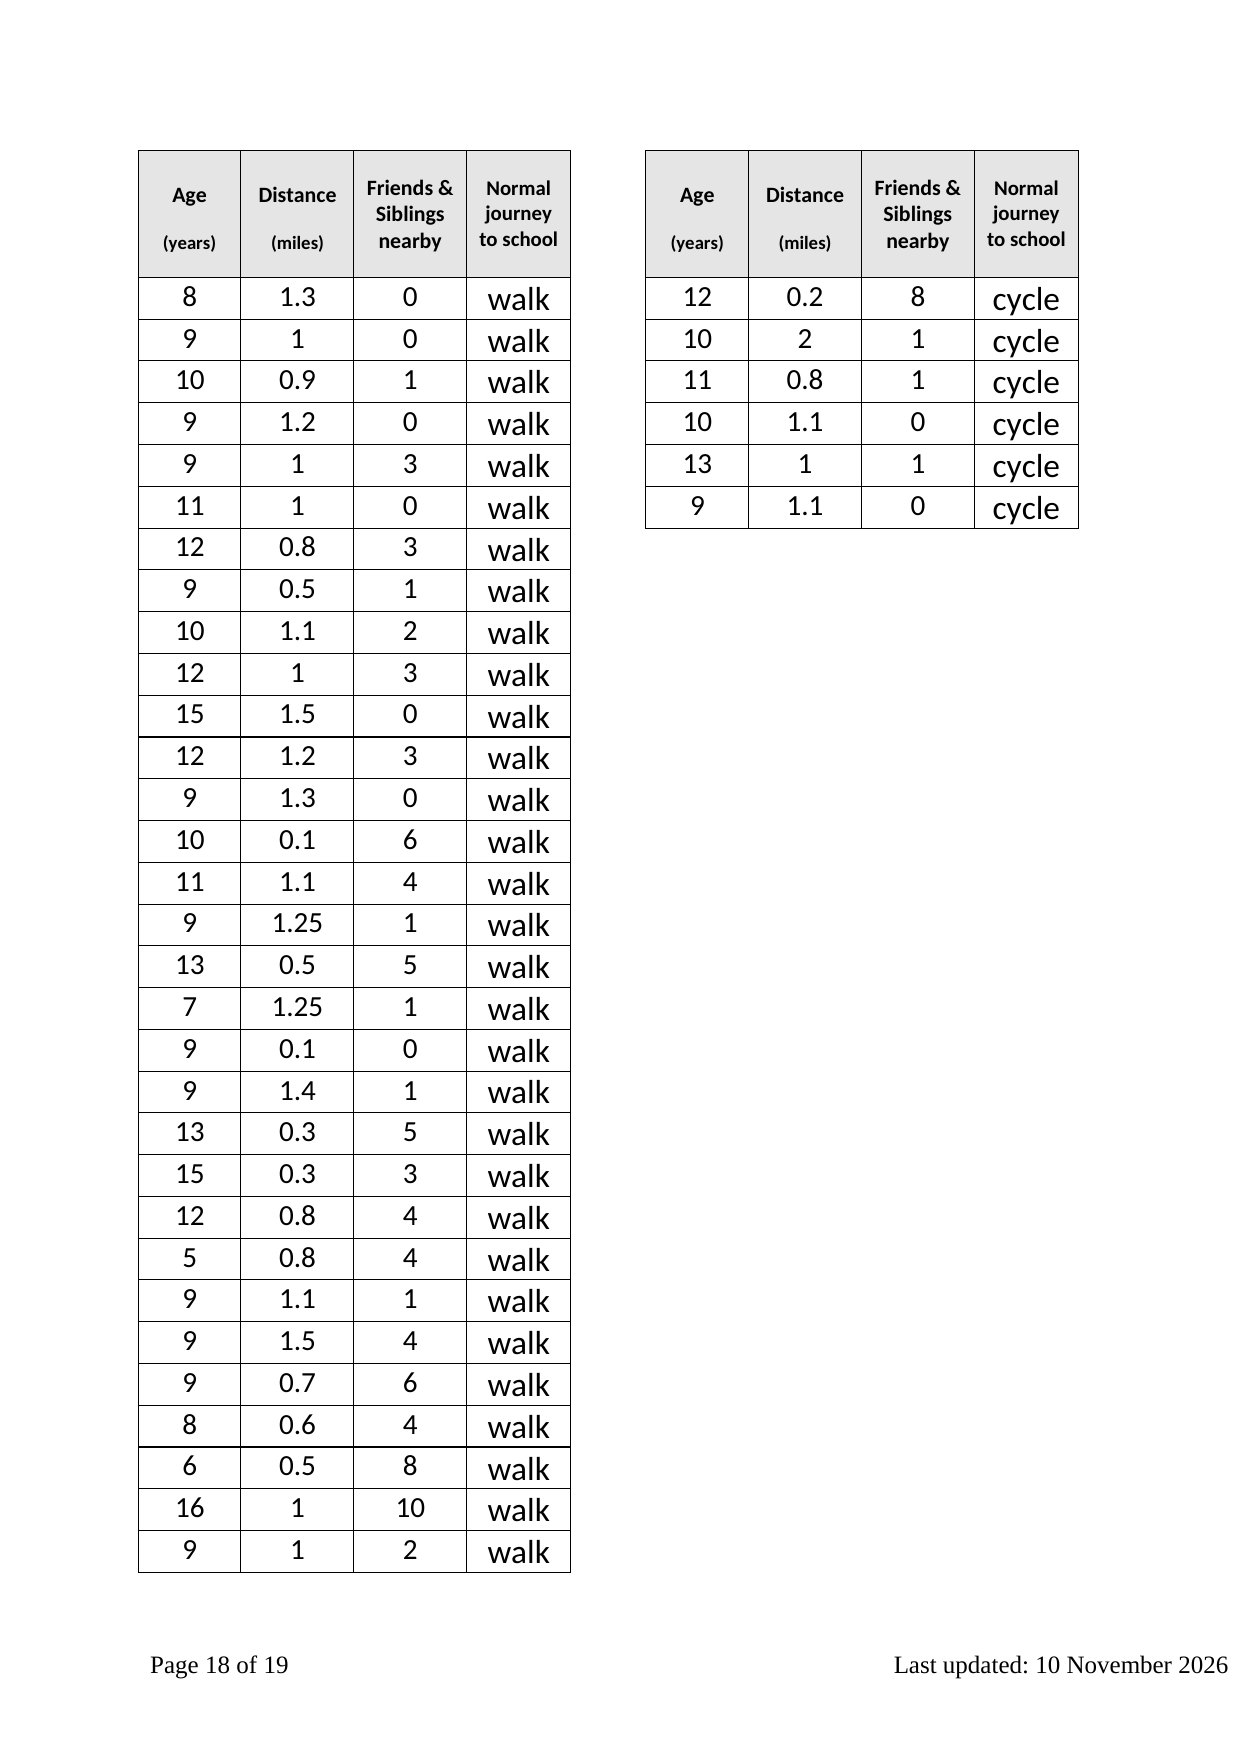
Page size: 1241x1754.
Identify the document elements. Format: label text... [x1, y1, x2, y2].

table_cell 3 [354, 738, 466, 778]
table_cell 10 [646, 403, 748, 444]
table_cell 1.25 [241, 988, 353, 1029]
table_cell 15 [139, 696, 240, 736]
table_cell 0.5 [241, 570, 353, 611]
table_cell walk [467, 1364, 570, 1405]
table_cell 9 [139, 403, 240, 444]
table_cell walk [467, 654, 570, 694]
table_cell 9 [139, 1322, 240, 1363]
table_cell cycle [975, 361, 1078, 402]
table_cell 2 [354, 612, 466, 653]
table_header Friends & Siblings nearby [354, 151, 466, 277]
table_cell 12 [646, 278, 748, 319]
table_cell 0.8 [241, 1239, 353, 1279]
table_cell 2 [354, 1531, 466, 1572]
table_cell 1.3 [241, 278, 353, 319]
table_header Normal journey to school [975, 151, 1078, 277]
table_cell 0.2 [749, 278, 861, 319]
table_cell 1.1 [749, 403, 861, 444]
table_cell walk [467, 361, 570, 402]
table_cell 6 [354, 1364, 466, 1405]
table_cell 1.4 [241, 1072, 353, 1112]
table_cell 10 [646, 320, 748, 360]
table_cell 8 [139, 1406, 240, 1446]
table_cell 6 [354, 821, 466, 862]
table_cell 11 [139, 487, 240, 527]
table_cell 1 [354, 905, 466, 945]
table_cell 3 [354, 445, 466, 486]
table_cell 0 [354, 1030, 466, 1071]
table_cell 2 [749, 320, 861, 360]
table_cell 0.6 [241, 1406, 353, 1446]
table_cell cycle [975, 320, 1078, 360]
table_cell 1.1 [241, 1280, 353, 1321]
table_header Distance (miles) [749, 151, 861, 277]
table_cell 10 [139, 821, 240, 862]
table_header Distance (miles) [241, 151, 353, 277]
table_cell 12 [139, 529, 240, 569]
table_cell walk [467, 1155, 570, 1196]
table_cell 0.1 [241, 1030, 353, 1071]
table_cell cycle [975, 403, 1078, 444]
table_cell 0.8 [241, 529, 353, 569]
table_cell 1 [241, 1531, 353, 1572]
table_cell 0 [862, 403, 974, 444]
table_cell 1 [354, 570, 466, 611]
table_cell 1.1 [749, 487, 861, 527]
table_cell walk [467, 487, 570, 527]
table_cell cycle [975, 445, 1078, 486]
table_cell walk [467, 1113, 570, 1154]
table_cell 13 [139, 1113, 240, 1154]
table_cell walk [467, 905, 570, 945]
table_cell 0.5 [241, 946, 353, 987]
table_cell walk [467, 779, 570, 820]
table_cell 0 [354, 779, 466, 820]
table_cell 5 [139, 1239, 240, 1279]
table_cell 0 [354, 278, 466, 319]
table_header Normal journey to school [467, 151, 570, 277]
table_cell 0.8 [749, 361, 861, 402]
table_cell 1 [241, 654, 353, 694]
table_cell 16 [139, 1489, 240, 1530]
table_cell 1.5 [241, 1322, 353, 1363]
table_cell 13 [646, 445, 748, 486]
table_cell 6 [139, 1448, 240, 1488]
table_cell 10 [354, 1489, 466, 1530]
table_cell 3 [354, 654, 466, 694]
table_cell 8 [354, 1448, 466, 1488]
table_cell walk [467, 529, 570, 569]
table_cell walk [467, 570, 570, 611]
table_cell 10 [139, 612, 240, 653]
table_cell walk [467, 946, 570, 987]
table_cell 1 [354, 1072, 466, 1112]
table_cell 11 [139, 863, 240, 903]
table_cell walk [467, 612, 570, 653]
table_cell 4 [354, 1197, 466, 1238]
table_cell 0.3 [241, 1113, 353, 1154]
table_header Age (years) [139, 151, 240, 277]
table_cell 9 [646, 487, 748, 527]
table_cell walk [467, 1030, 570, 1071]
table_cell walk [467, 1322, 570, 1363]
table_cell 1.3 [241, 779, 353, 820]
table_cell 1.2 [241, 738, 353, 778]
table_cell 5 [354, 946, 466, 987]
table_cell walk [467, 320, 570, 360]
table_cell 10 [139, 361, 240, 402]
table_cell 9 [139, 779, 240, 820]
table_cell walk [467, 403, 570, 444]
table_cell 1.25 [241, 905, 353, 945]
table_cell 0.1 [241, 821, 353, 862]
table_cell 1 [241, 320, 353, 360]
table_cell cycle [975, 487, 1078, 527]
table_cell cycle [975, 278, 1078, 319]
table_cell 1 [862, 361, 974, 402]
table_cell 9 [139, 905, 240, 945]
table_header Age (years) [646, 151, 748, 277]
table_cell 9 [139, 320, 240, 360]
table_cell 8 [862, 278, 974, 319]
table_cell 1.1 [241, 863, 353, 903]
table_cell walk [467, 1072, 570, 1112]
table_cell 1 [354, 361, 466, 402]
table_cell walk [467, 445, 570, 486]
table_cell 3 [354, 1155, 466, 1196]
table_cell 12 [139, 654, 240, 694]
table_cell walk [467, 1280, 570, 1321]
table_cell walk [467, 1489, 570, 1530]
table_cell 11 [646, 361, 748, 402]
table_cell 1 [241, 1489, 353, 1530]
table_cell 5 [354, 1113, 466, 1154]
table_cell 9 [139, 1364, 240, 1405]
table_cell 1 [354, 1280, 466, 1321]
table_cell 0.8 [241, 1197, 353, 1238]
table_cell 0 [354, 487, 466, 527]
table_cell 1.1 [241, 612, 353, 653]
table_cell 13 [139, 946, 240, 987]
table_cell 0.9 [241, 361, 353, 402]
table_cell walk [467, 278, 570, 319]
table_cell 1 [862, 320, 974, 360]
table_cell 3 [354, 529, 466, 569]
table_header Friends & Siblings nearby [862, 151, 974, 277]
table_cell 7 [139, 988, 240, 1029]
table_cell 1 [862, 445, 974, 486]
table_cell walk [467, 1406, 570, 1446]
table_cell walk [467, 738, 570, 778]
table_cell walk [467, 863, 570, 903]
table_cell 1.5 [241, 696, 353, 736]
table_cell 0.3 [241, 1155, 353, 1196]
table_cell 9 [139, 570, 240, 611]
table_cell 1 [354, 988, 466, 1029]
table_cell 4 [354, 1406, 466, 1446]
table_cell 0 [862, 487, 974, 527]
table_cell 9 [139, 1280, 240, 1321]
table_cell 1 [241, 487, 353, 527]
table_cell 12 [139, 1197, 240, 1238]
table_cell 0.7 [241, 1364, 353, 1405]
table_cell walk [467, 1239, 570, 1279]
table_cell 4 [354, 1322, 466, 1363]
table_cell walk [467, 1531, 570, 1572]
table_cell 9 [139, 1072, 240, 1112]
table_cell 9 [139, 1030, 240, 1071]
table_cell walk [467, 821, 570, 862]
table_cell 0.5 [241, 1448, 353, 1488]
table_cell 4 [354, 1239, 466, 1279]
table_cell 4 [354, 863, 466, 903]
table_cell 0 [354, 320, 466, 360]
table_cell walk [467, 1197, 570, 1238]
table_cell 1 [749, 445, 861, 486]
table_cell 8 [139, 278, 240, 319]
table_cell 1.2 [241, 403, 353, 444]
table_cell 0 [354, 696, 466, 736]
table_cell walk [467, 988, 570, 1029]
table_cell 1 [241, 445, 353, 486]
table_cell walk [467, 1448, 570, 1488]
table_cell 9 [139, 1531, 240, 1572]
table_cell 15 [139, 1155, 240, 1196]
table_cell walk [467, 696, 570, 736]
table_cell 9 [139, 445, 240, 486]
table_cell 0 [354, 403, 466, 444]
table_cell 12 [139, 738, 240, 778]
